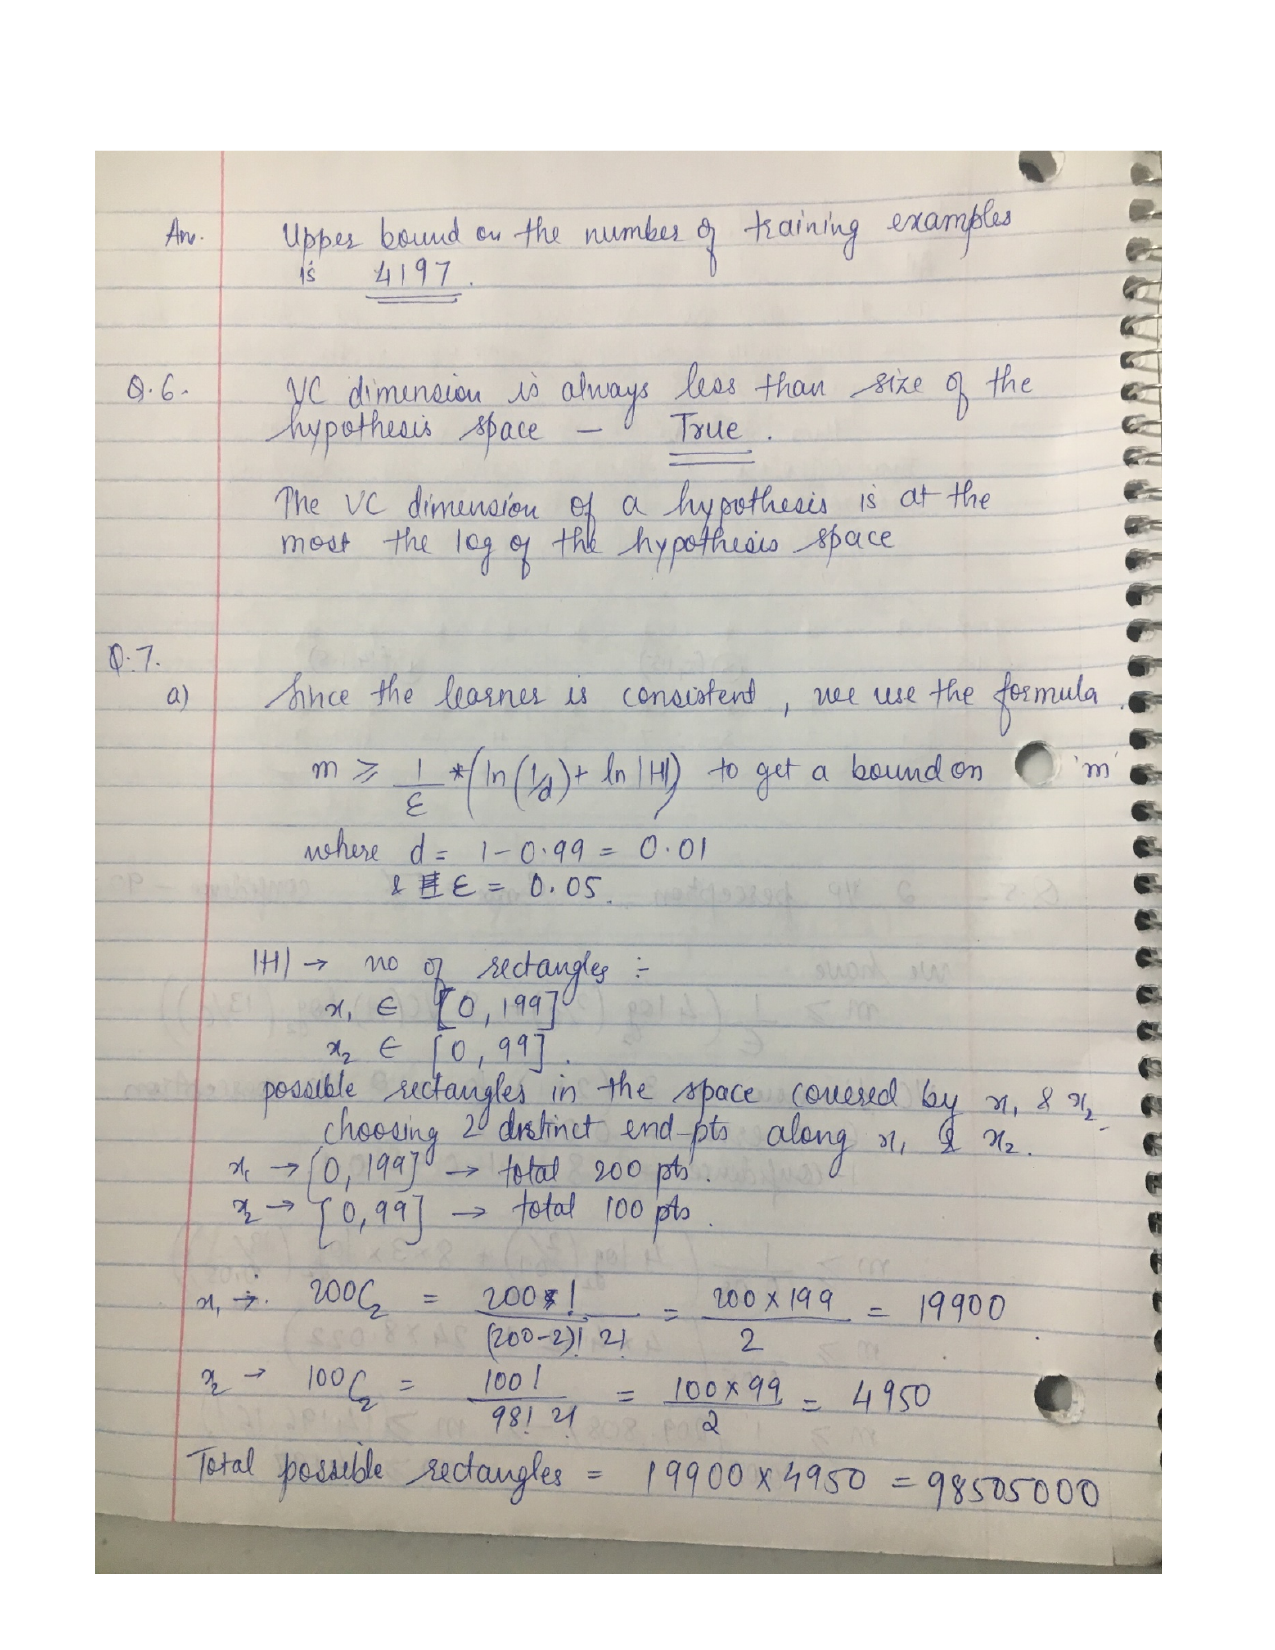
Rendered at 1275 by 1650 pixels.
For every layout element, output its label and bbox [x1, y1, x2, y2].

picture [96, 152, 1162, 1572]
